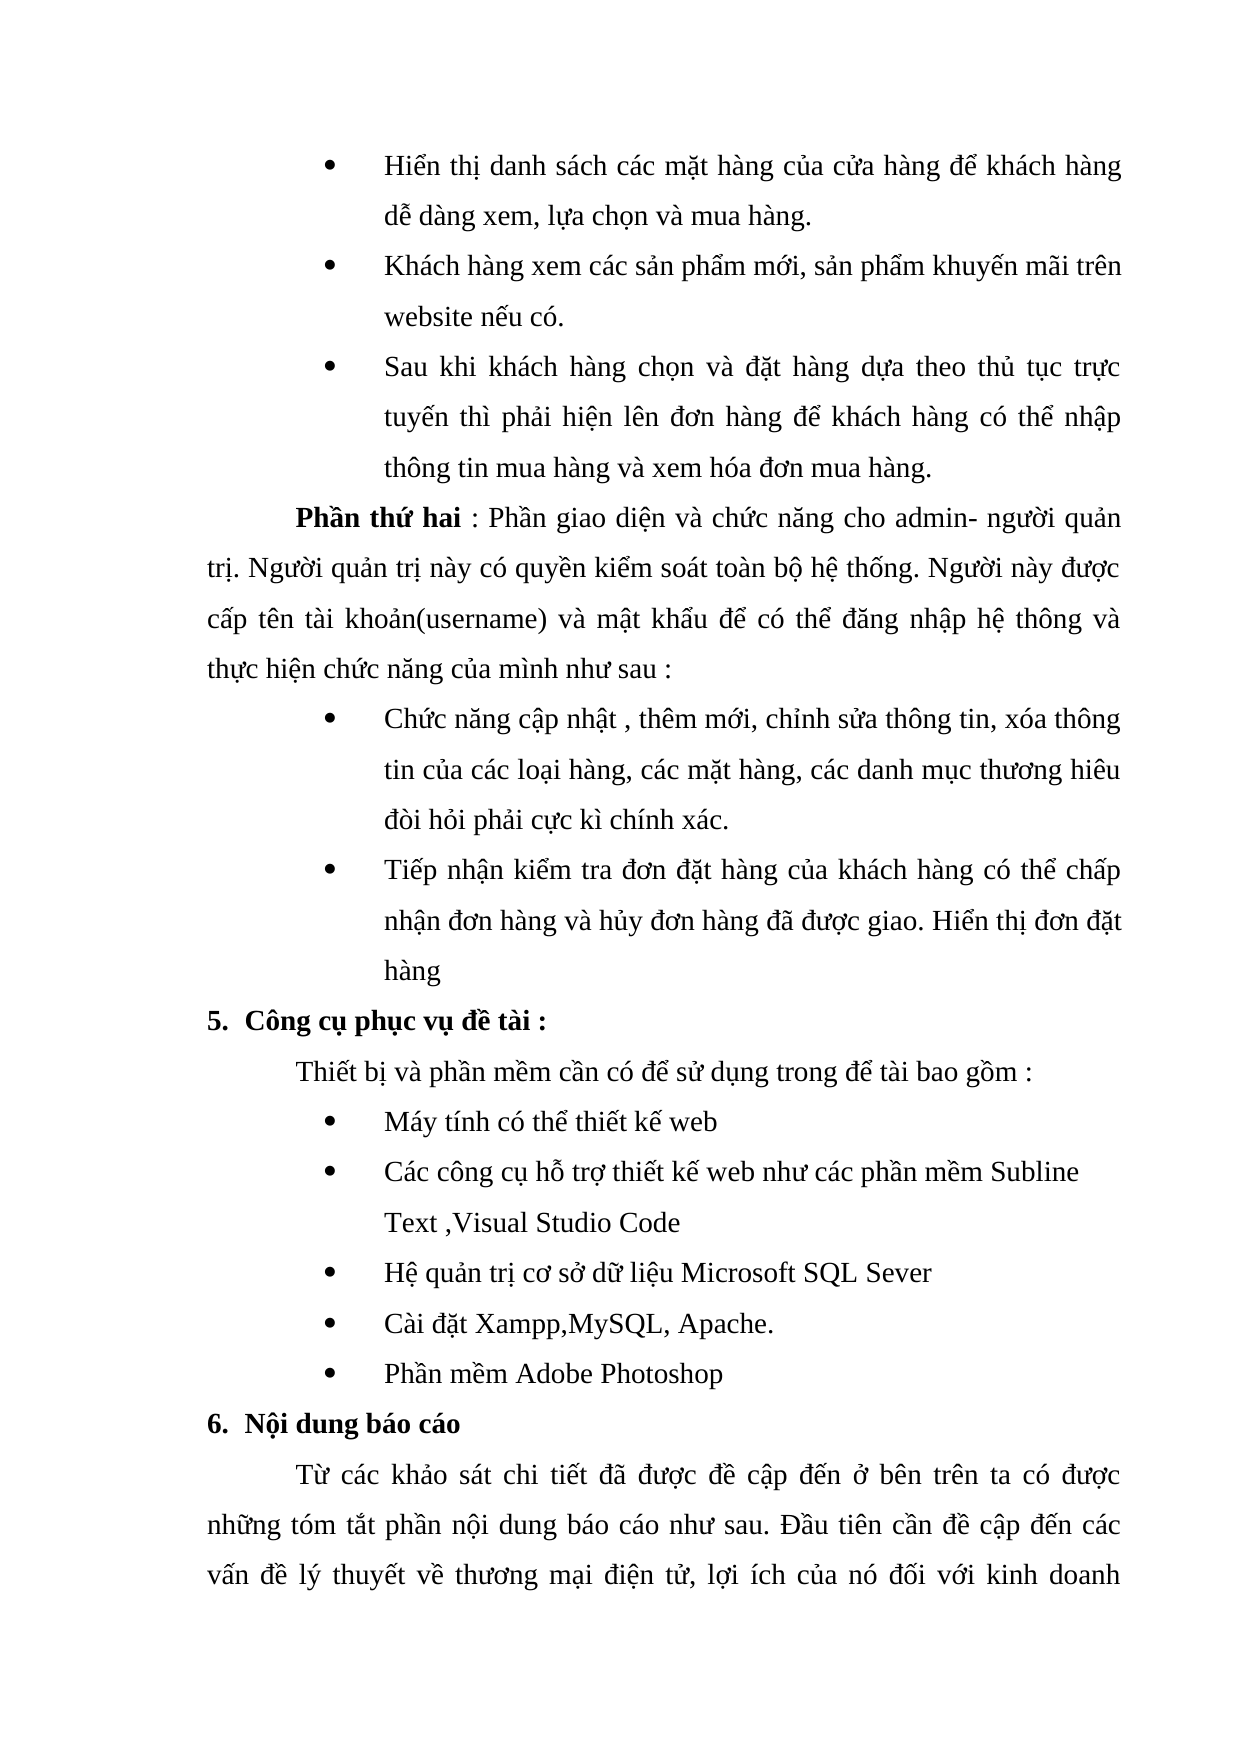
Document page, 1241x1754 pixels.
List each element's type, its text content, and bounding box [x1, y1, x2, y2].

list Các công cụ hỗ trợ thiết kế web như các phần mềm Subline Text ,Visual Studio Code [325, 1154, 1122, 1238]
list Hệ quản trị cơ sở dữ liệu Microsoft SQL Sever [325, 1255, 1122, 1289]
list Máy tính có thể thiết kế web [325, 1104, 1122, 1138]
list Sau khi khách hàng chọn và đặt hàng dựa theo thủ tục trực tuyến thì phải hiện lên đơn hàng để khách hàng có thể nhập thông tin mua hàng và xem hóa đơn mua hàng. [325, 349, 1122, 483]
list Phần thứ hai : Phần giao diện và chức năng cho admin- người quản trị. Người quản trị này có quyền kiểm soát toàn bộ hệ thống. Người này được cấp tên tài khoản(username) và mật khẩu để có thể đăng nhập hệ thông và thực hiện chức năng của mình như sau : [207, 500, 1122, 685]
list Nội dung báo cáo [207, 1407, 1122, 1440]
list Hiển thị danh sách các mặt hàng của cửa hàng để khách hàng dễ dàng xem, lựa chọn và mua hàng. [325, 148, 1122, 232]
list Khách hàng xem các sản phẩm mới, sản phẩm khuyến mãi trên website nếu có. [325, 248, 1122, 332]
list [207, 1457, 1122, 1591]
list Thiết bị và phần mềm cần có để sử dụng trong để tài bao gồm : [207, 1054, 1122, 1087]
list Công cụ phục vụ đề tài : [207, 1003, 1122, 1037]
list Tiếp nhận kiểm tra đơn đặt hàng của khách hàng có thể chấp nhận đơn hàng và hủy đơn hàng đã được giao. Hiển thị đơn đặt hàng [325, 852, 1122, 987]
list Chức năng cập nhật , thêm mới, chỉnh sửa thông tin, xóa thông tin của các loại hàng, các mặt hàng, các danh mục thương hiêu đòi hỏi phải cực kì chính xác. [325, 701, 1122, 836]
list Phần mềm Adobe Photoshop [325, 1356, 1122, 1390]
list Cài đặt Xampp,MySQL, Apache. [325, 1306, 1122, 1339]
